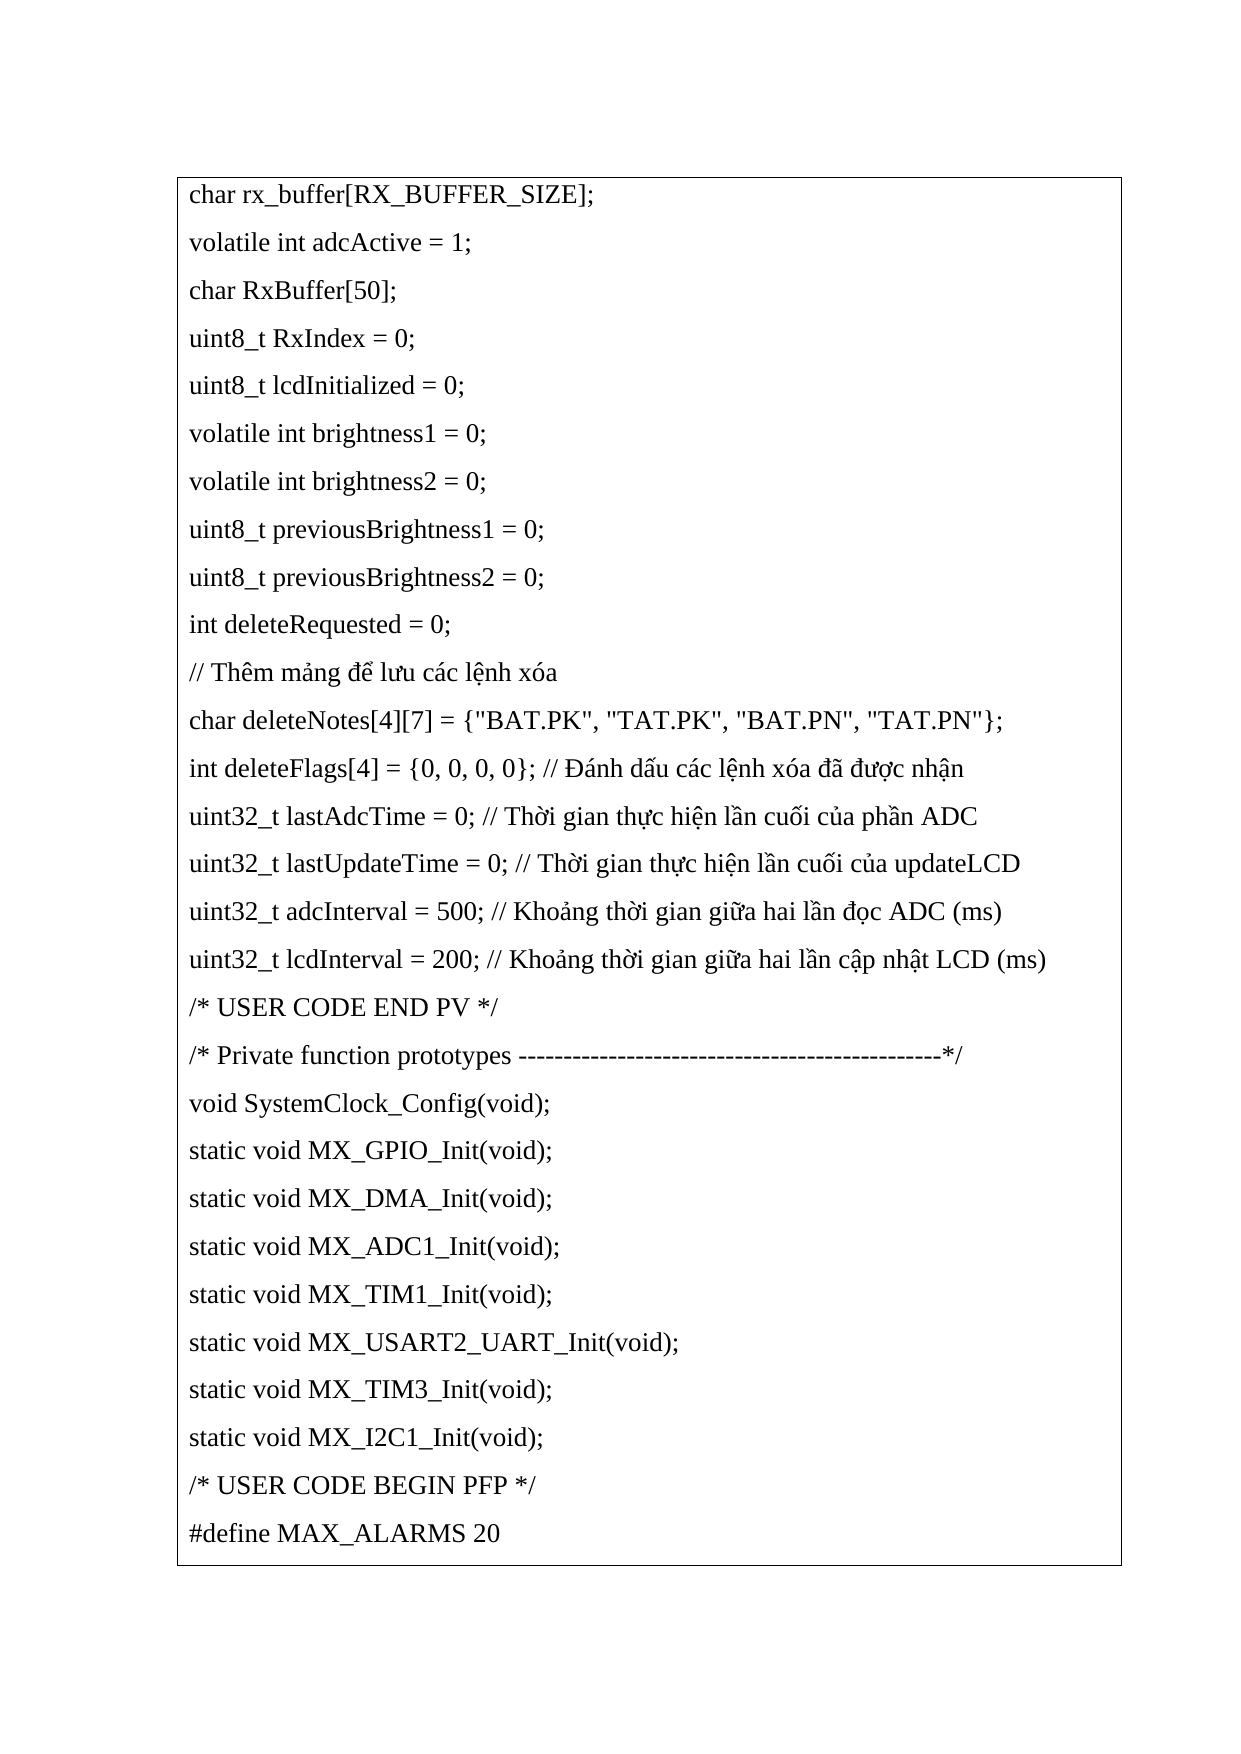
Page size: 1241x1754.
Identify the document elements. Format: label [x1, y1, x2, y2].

table_cell [178, 178, 1121, 1565]
